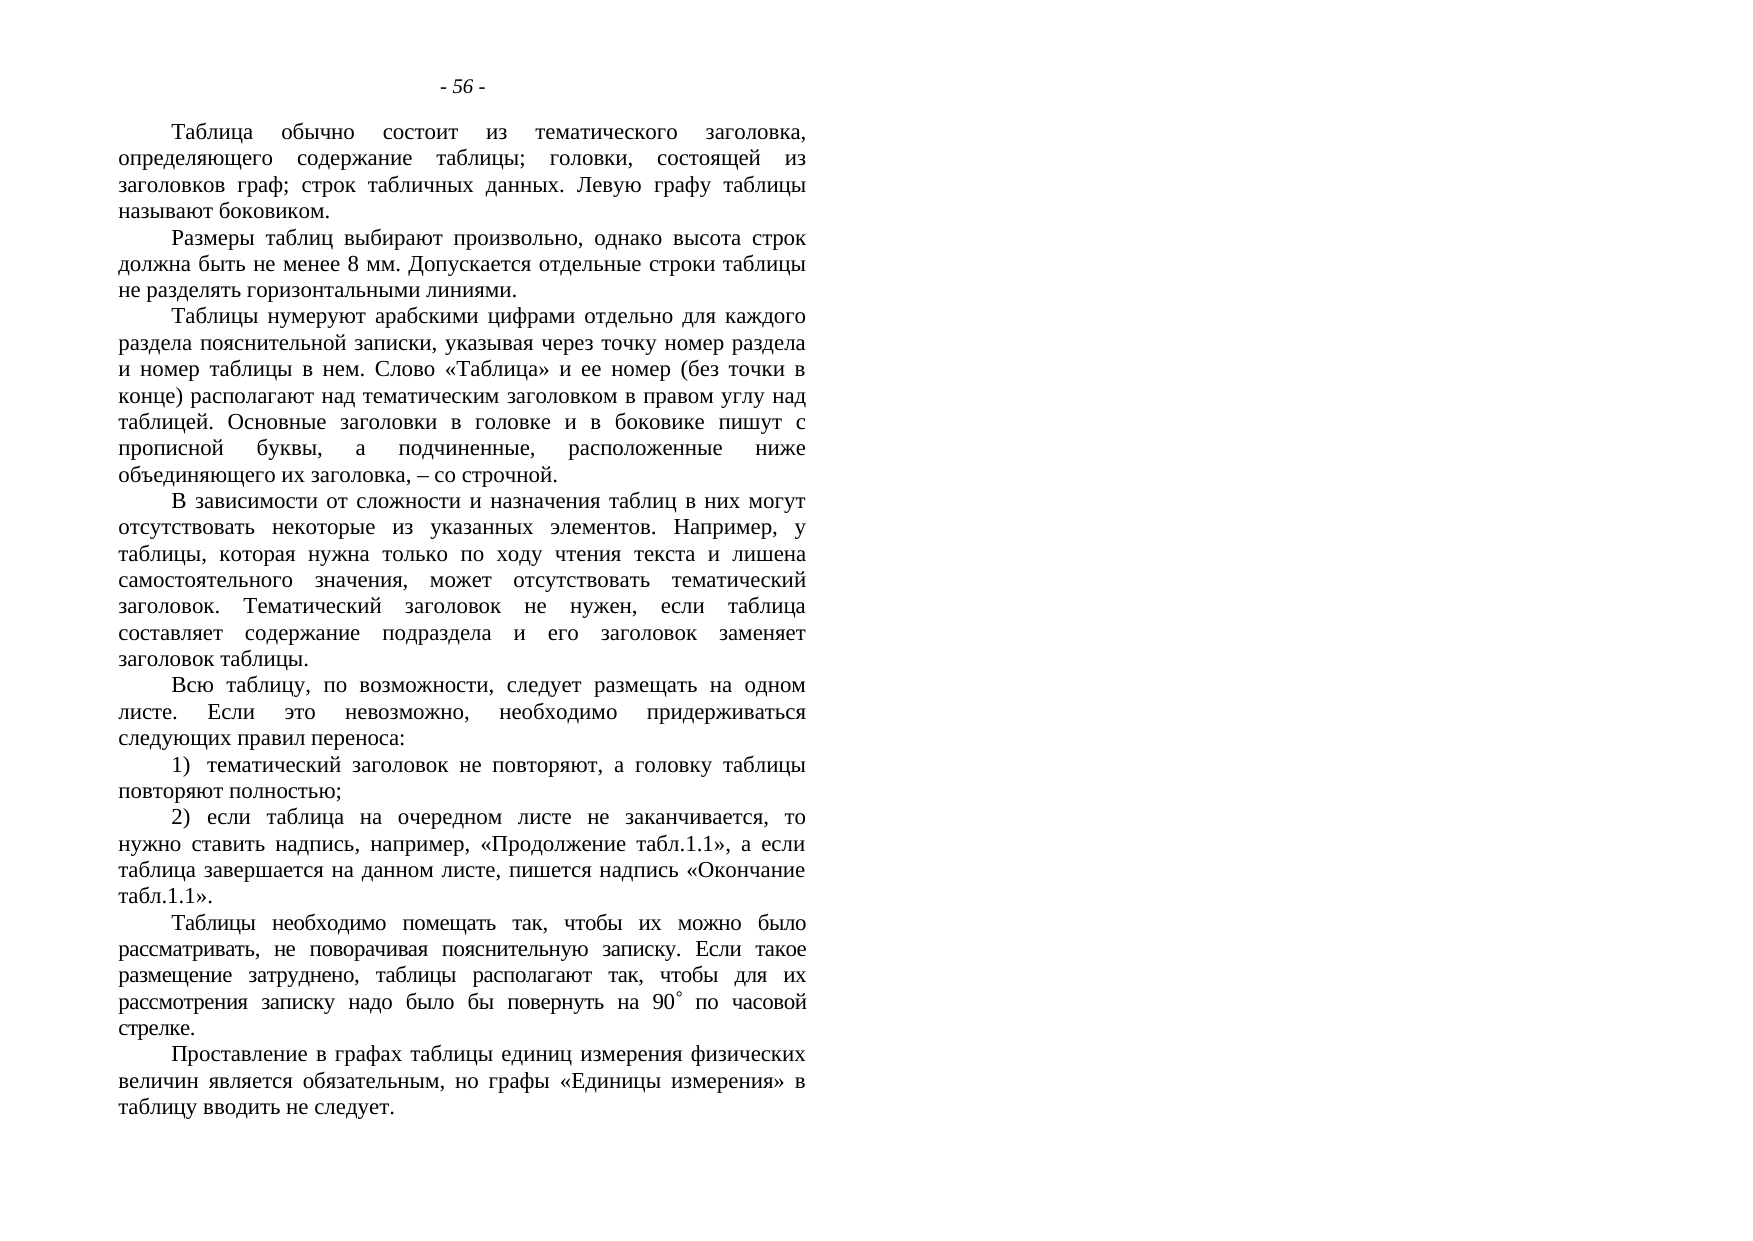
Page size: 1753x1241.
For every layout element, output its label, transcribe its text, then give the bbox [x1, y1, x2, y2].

text Размеры таблиц выбирают произвольно, однако высота строк должна быть не менее . Допускается отдельные строки таблицы не разделять горизонтальными линиями. [118, 223, 807, 303]
text Таблицы нумеруют арабскими цифрами отдельно для каждого раздела пояснительной записки, указывая через точку номер раздела и номер таблицы в нем. Слово «Таблица» и ее номер (без точки в конце) располагают над тематическим заголовком в правом углу над таблицей. Основные заголовки в головке и в боковике пишут с прописной буквы, а подчиненные, расположенные ниже объединяющего их заголовка, – со строчной. [118, 303, 807, 487]
text Таблицы необходимо помещать так, чтобы их можно было рассматривать, не поворачивая пояснительную записку. Если такое размещение затруднено, таблицы располагают так, чтобы для их рассмотрения записку надо было бы повернуть на 90 по часовой стрелке. [118, 909, 807, 1041]
list если таблица на очередном листе не заканчивается, то нужно ставить надпись, например, «Продолжение табл.1.1», а если таблица завершается на данном листе, пишется надпись «Окончание табл.1.1». [118, 803, 807, 909]
list тематический заголовок не повторяют, а головку таблицы повторяют полностью; [118, 751, 807, 803]
text Всю таблицу, по возможности, следует размещать на одном листе. Если это невозможно, необходимо придерживаться следующих правил переноса: [118, 672, 807, 751]
text Таблица обычно состоит из тематического заголовка, определяющего содержание таблицы; головки, состоящей из заголовков граф; строк табличных данных. Левую графу таблицы называют боковиком. [118, 118, 807, 223]
text Проставление в графах таблицы единиц измерения физических величин является обязательным, но графы «Единицы измерения» в таблицу вводить не следует. [118, 1041, 807, 1119]
text В зависимости от сложности и назначения таблиц в них могут отсутствовать некоторые из указанных элементов. Например, у таблицы, которая нужна только по ходу чтения текста и лишена самостоятельного значения, может отсутствовать тематический заголовок. Тематический заголовок не нужен, если таблица составляет содержание подраздела и его заголовок заменяет заголовок таблицы. [118, 487, 807, 672]
